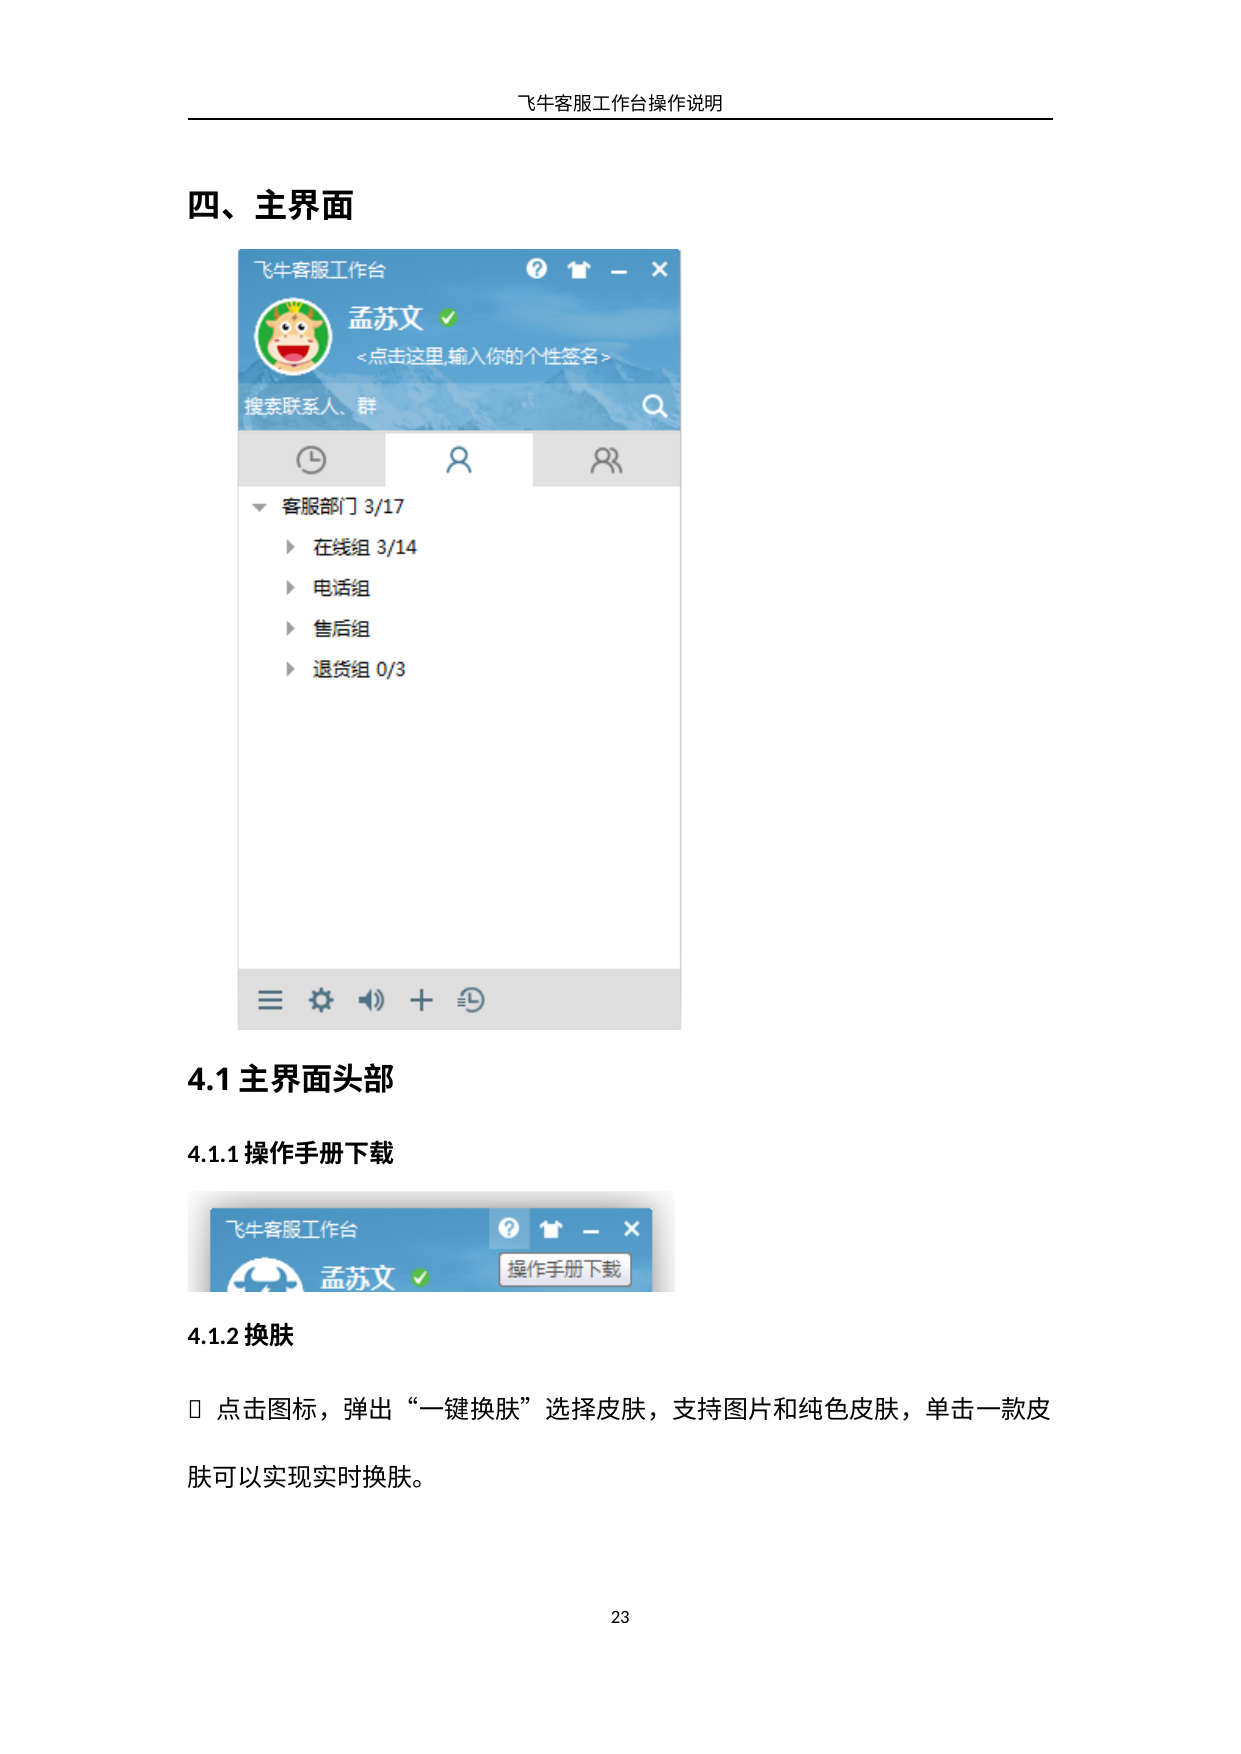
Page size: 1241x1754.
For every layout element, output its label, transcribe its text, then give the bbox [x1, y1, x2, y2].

subtitle 四、主界面 [187, 169, 1053, 237]
subtitle 4.1主界面头部 [187, 1043, 1053, 1111]
subtitle 4.1.2 换肤 [187, 1300, 1053, 1368]
picture [187, 1191, 675, 1292]
picture [237, 249, 682, 1030]
text  点击图标，弹出“一键换肤”选择皮肤，支持图片和纯色皮肤，单击一款皮肤可以实现实时换肤。 [187, 1374, 1053, 1510]
subtitle 4.1.1 操作手册下载 [187, 1117, 1053, 1185]
